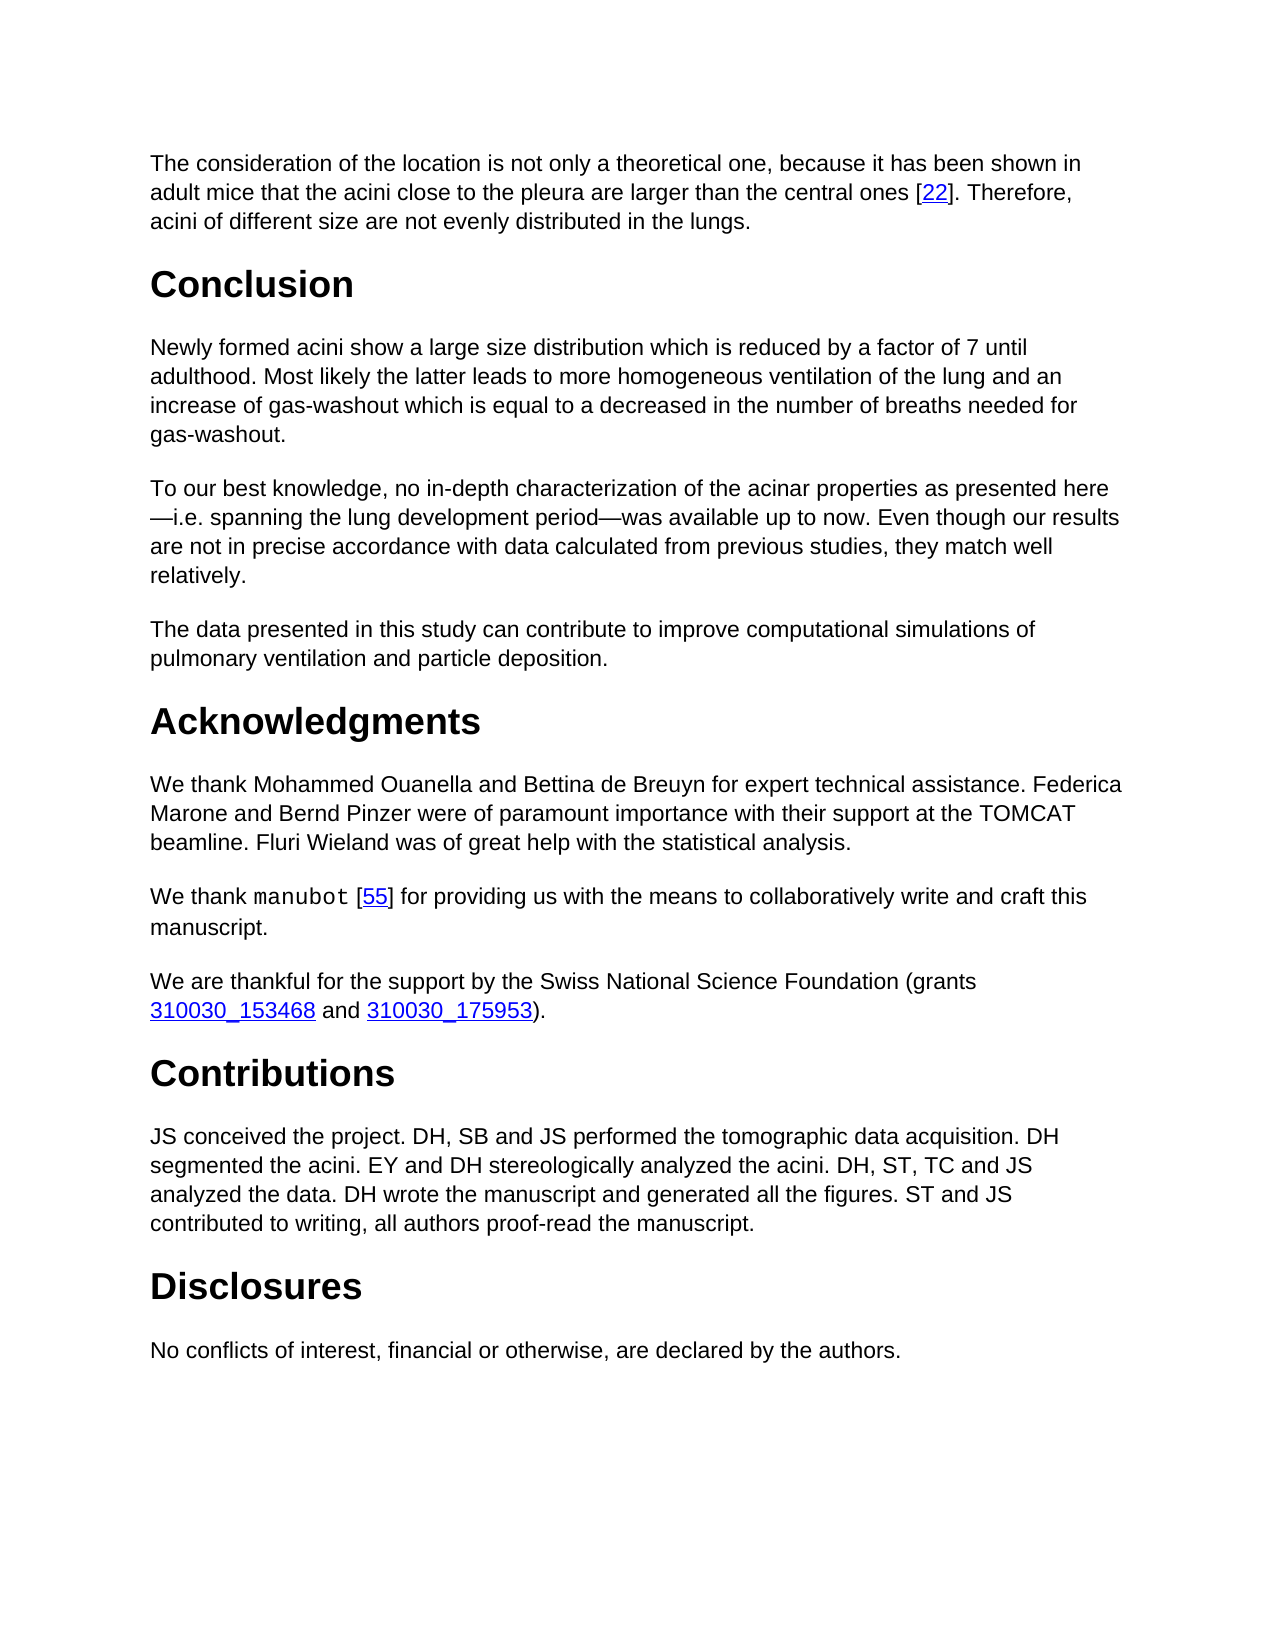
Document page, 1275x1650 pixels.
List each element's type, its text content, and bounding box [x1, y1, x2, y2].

subtitle Contributions [150, 1051, 1125, 1094]
subtitle Disclosures [150, 1264, 1125, 1307]
text The data presented in this study can contribute to improve computational simulations of pulmonary ventilation and particle deposition. [150, 616, 1125, 671]
text We thank Mohammed Ouanella and Bettina de Breuyn for expert technical assistance. Federica Marone and Bernd Pinzer were of paramount importance with their support at the TOMCAT beamline. Fluri Wieland was of great help with the statistical analysis. [150, 771, 1125, 856]
text The consideration of the location is not only a theoretical one, because it has been shown in adult mice that the acini close to the pleura are larger than the central ones [22]. Therefore, acini of different size are not evenly distributed in the lungs. [150, 150, 1125, 234]
text No conﬂicts of interest, financial or otherwise, are declared by the authors. [150, 1337, 1125, 1363]
text To our best knowledge, no in-depth characterization of the acinar properties as presented here—i.e. spanning the lung development period—was available up to now. Even though our results are not in precise accordance with data calculated from previous studies, they match well relatively. [150, 475, 1125, 588]
subtitle Acknowledgments [150, 699, 1125, 742]
text We are thankful for the support by the Swiss National Science Foundation (grants 310030_153468 and 310030_175953). [150, 968, 1125, 1023]
text We thank manubot [55] for providing us with the means to collaboratively write and craft this manuscript. [150, 883, 1125, 940]
text Newly formed acini show a large size distribution which is reduced by a factor of 7 until adulthood. Most likely the latter leads to more homogeneous ventilation of the lung and an increase of gas-washout which is equal to a decreased in the number of breaths needed for gas-washout. [150, 334, 1125, 447]
text JS conceived the project. DH, SB and JS performed the tomographic data acquisition. DH segmented the acini. EY and DH stereologically analyzed the acini. DH, ST, TC and JS analyzed the data. DH wrote the manuscript and generated all the figures. ST and JS contributed to writing, all authors proof-read the manuscript. [150, 1123, 1125, 1237]
subtitle Conclusion [150, 262, 1125, 305]
